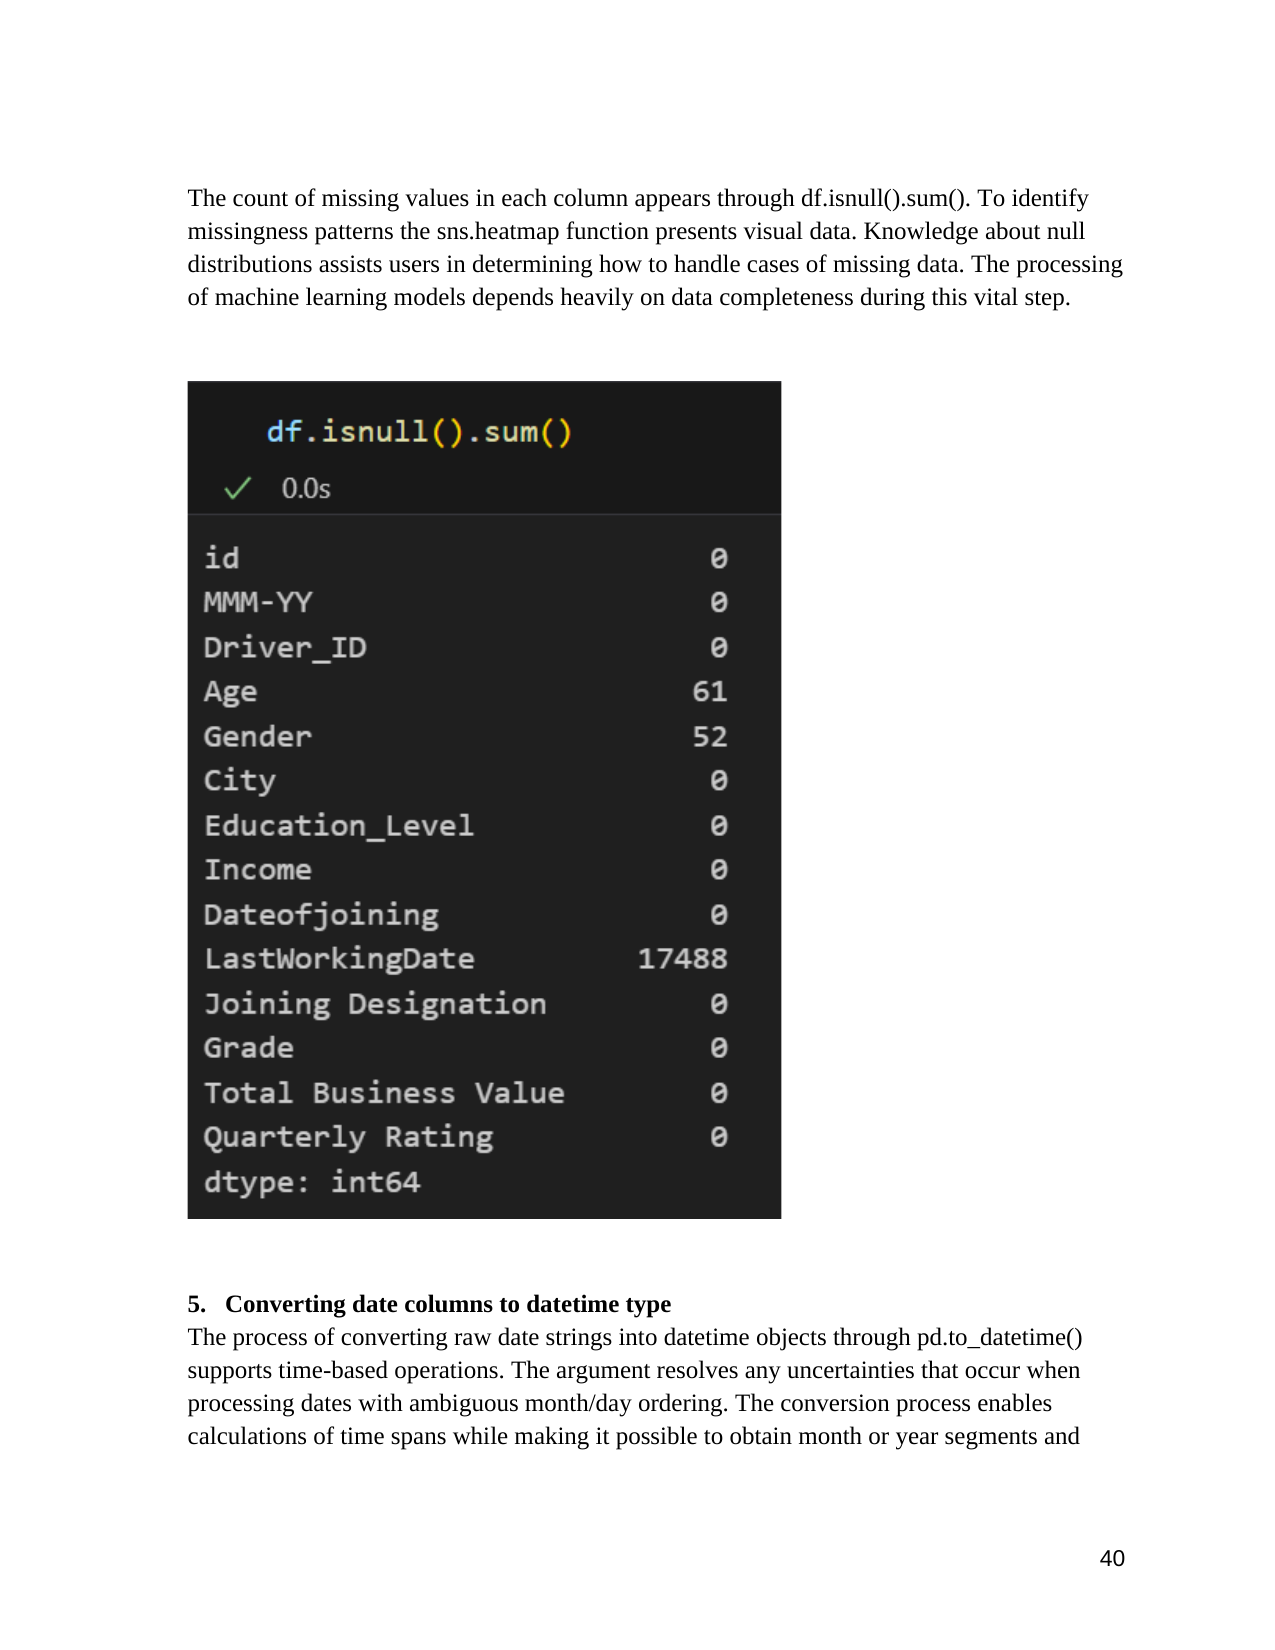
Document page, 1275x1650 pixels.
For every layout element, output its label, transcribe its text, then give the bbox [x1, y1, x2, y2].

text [187, 1322, 1125, 1449]
picture [187, 381, 782, 1219]
text The count of missing values in each column appears through df.isnull().sum(). To identify missingness patterns the sns.heatmap function presents visual data. Knowledge about null distributions assists users in determining how to handle cases of missing data. The processing of machine learning models depends heavily on data completeness during this vital step. [187, 183, 1125, 311]
list Converting date columns to datetime type [187, 1289, 1125, 1317]
